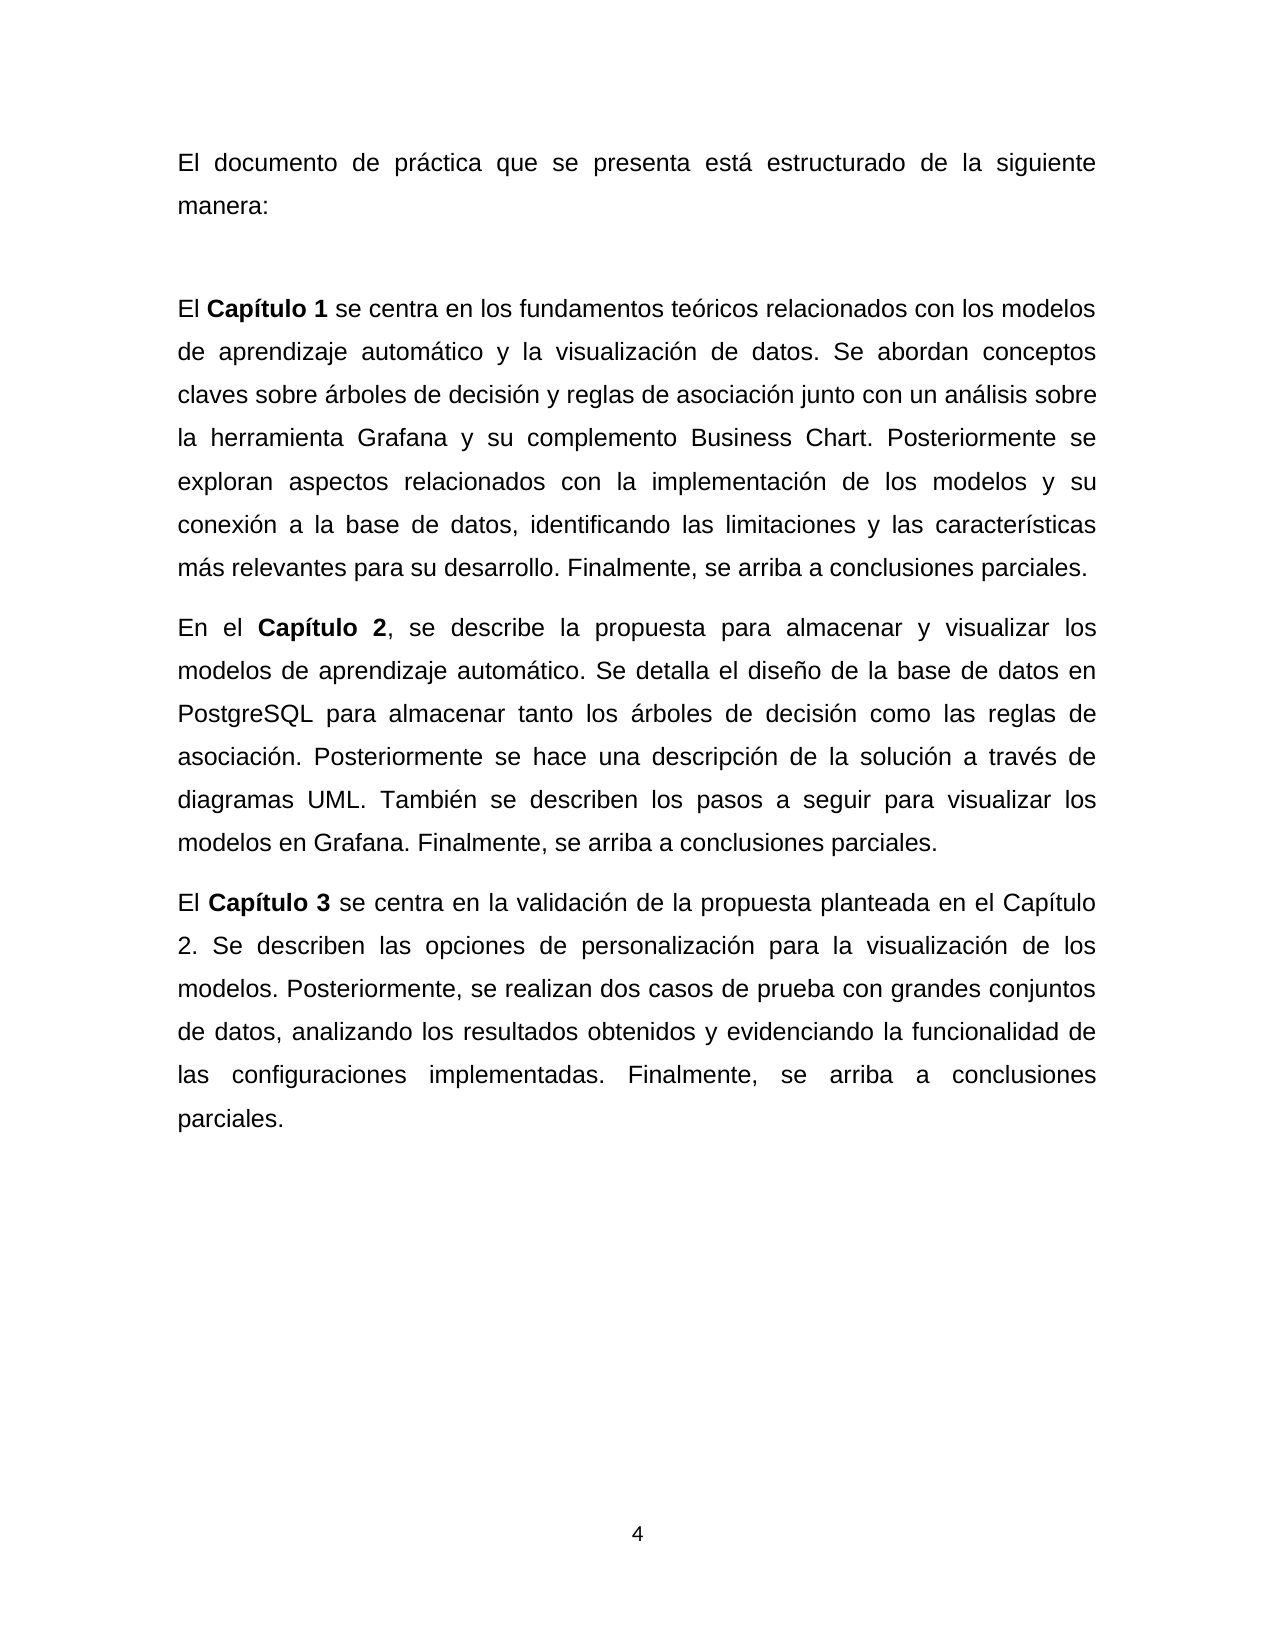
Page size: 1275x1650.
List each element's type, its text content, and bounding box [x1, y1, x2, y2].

text El documento de práctica que se presenta está estructurado de la siguiente manera: [177, 148, 1098, 219]
text En el Capítulo 2, se describe la propuesta para almacenar y visualizar los modelos de aprendizaje automático. Se detalla el diseño de la base de datos en PostgreSQL para almacenar tanto los árboles de decisión como las reglas de asociación. Posteriormente se hace una descripción de la solución a través de diagramas UML. También se describen los pasos a seguir para visualizar los modelos en Grafana. Finalmente, se arriba a conclusiones parciales. [177, 613, 1098, 857]
text El Capítulo 1 se centra en los fundamentos teóricos relacionados con los modelos de aprendizaje automático y la visualización de datos. Se abordan conceptos claves sobre árboles de decisión y reglas de asociación junto con un análisis sobre la herramienta Grafana y su complemento Business Chart. Posteriormente se exploran aspectos relacionados con la implementación de los modelos y su conexión a la base de datos, identificando las limitaciones y las características más relevantes para su desarrollo. Finalmente, se arriba a conclusiones parciales. [177, 251, 1098, 582]
text El Capítulo 3 se centra en la validación de la propuesta planteada en el Capítulo 2. Se describen las opciones de personalización para la visualización de los modelos. Posteriormente, se realizan dos casos de prueba con grandes conjuntos de datos, analizando los resultados obtenidos y evidenciando la funcionalidad de las configuraciones implementadas. Finalmente, se arriba a conclusiones parciales. [177, 888, 1098, 1132]
